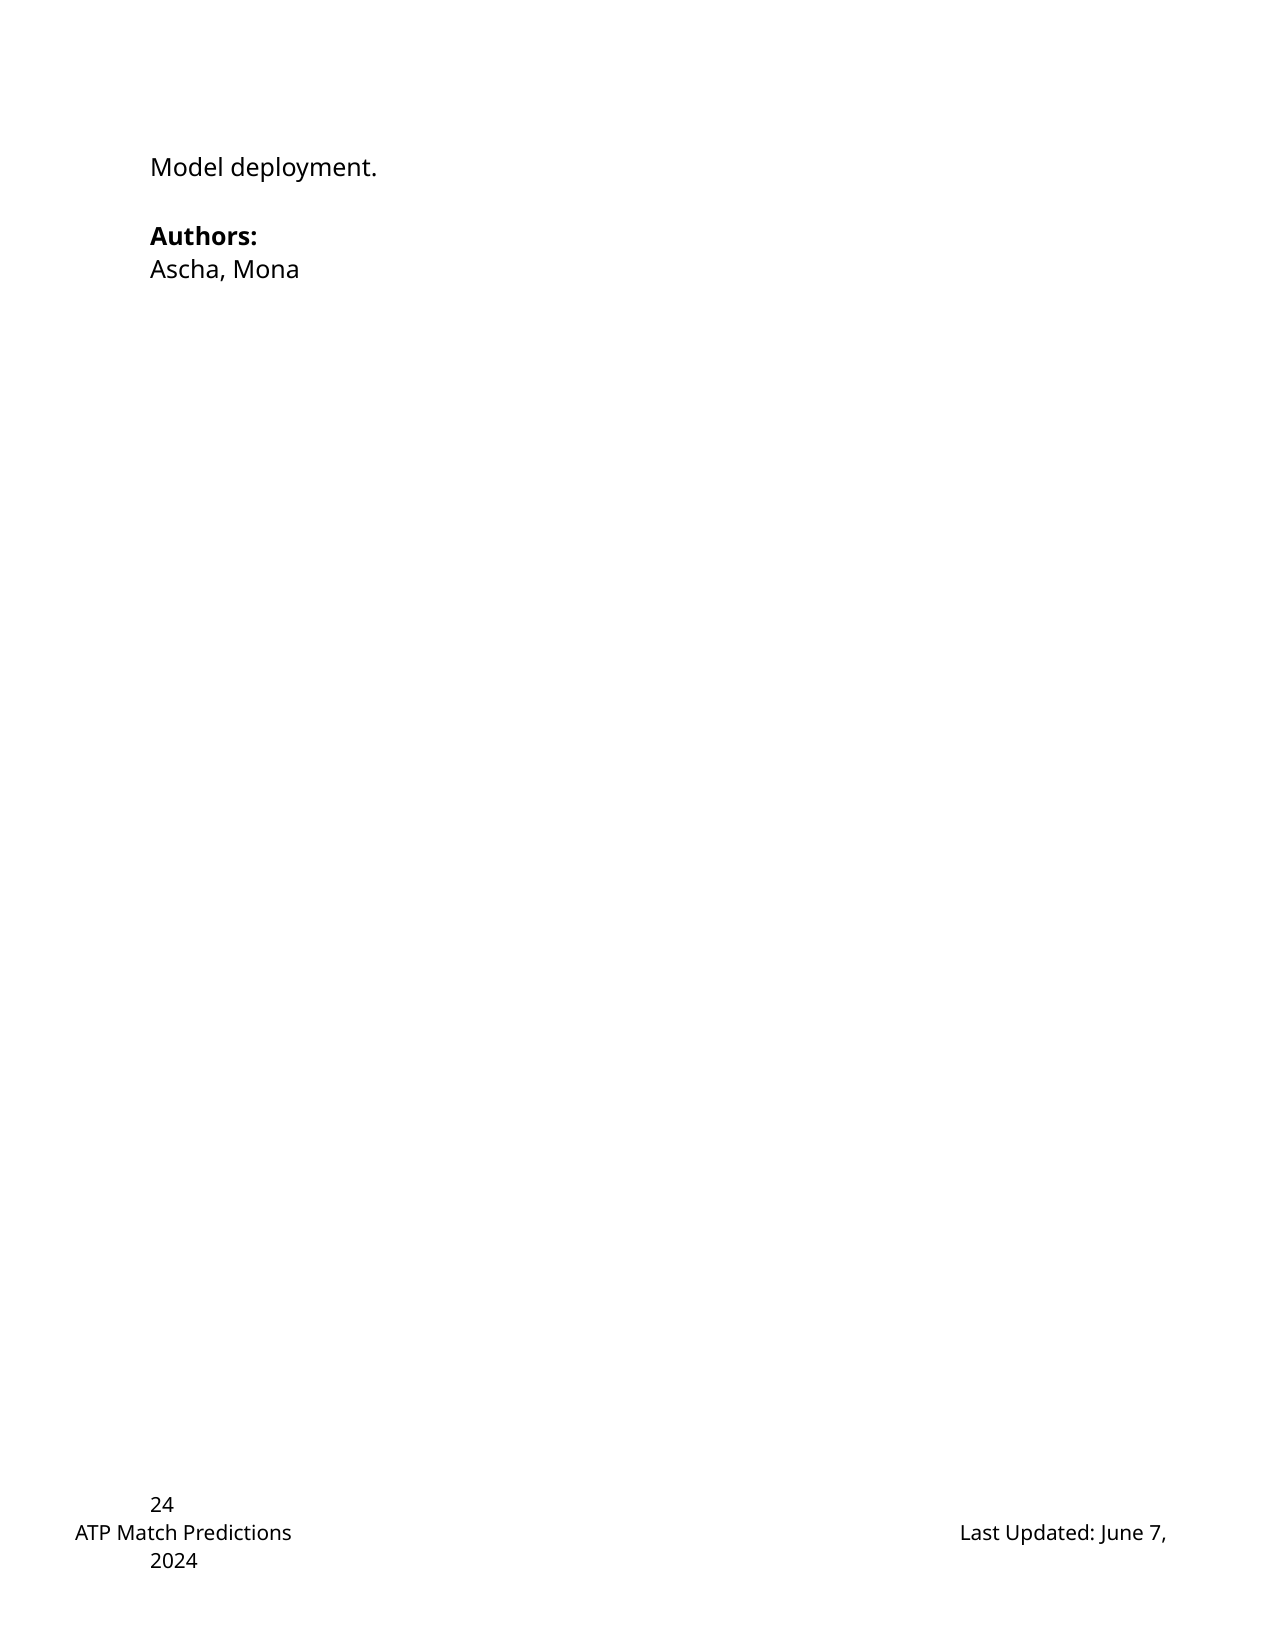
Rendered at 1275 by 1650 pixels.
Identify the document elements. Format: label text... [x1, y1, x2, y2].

text Model deployment. [150, 150, 1125, 184]
text Authors: [150, 218, 1125, 252]
text Ascha, Mona [150, 252, 1125, 286]
